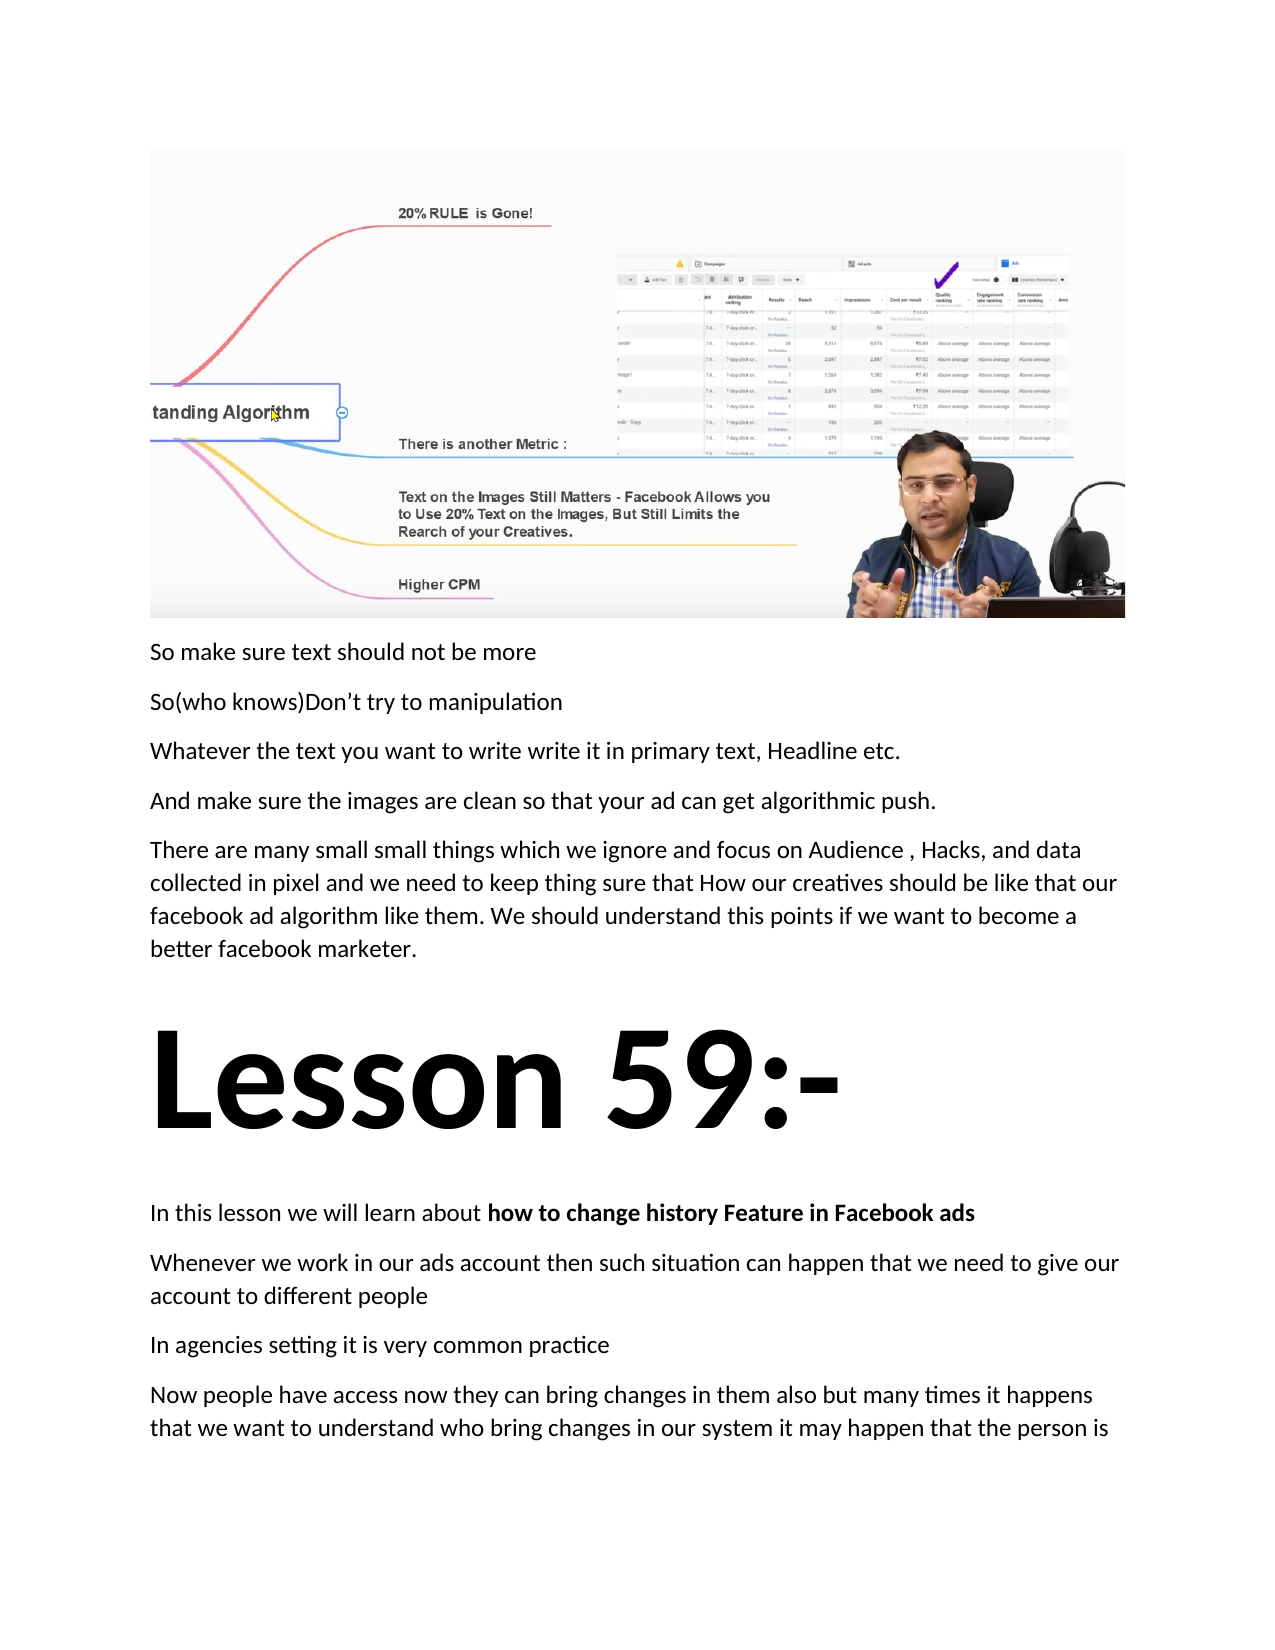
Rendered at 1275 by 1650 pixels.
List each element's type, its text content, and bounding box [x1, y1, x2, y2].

text In agencies setting it is very common practice [150, 1329, 1125, 1360]
text Whatever the text you want to write write it in primary text, Headline etc. [150, 735, 1125, 766]
text Lesson 59:- [150, 983, 1125, 1166]
text There are many small small things which we ignore and focus on Audience , Hacks, and data collected in pixel and we need to keep thing sure that How our creatives should be like that our facebook ad algorithm like them. We should understand this points if we want to become a better facebook marketer. [150, 834, 1125, 964]
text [150, 1379, 1125, 1442]
text And make sure the images are clean so that your ad can get algorithmic push. [150, 785, 1125, 816]
text So make sure text should not be more [150, 636, 1125, 667]
text So(who knows)Don’t try to manipulation [150, 686, 1125, 716]
text In this lesson we will learn about how to change history Feature in Facebook ads [150, 1197, 1125, 1228]
text Whenever we work in our ads account then such situation can happen that we need to give our account to different people [150, 1247, 1125, 1310]
picture [150, 150, 1125, 618]
